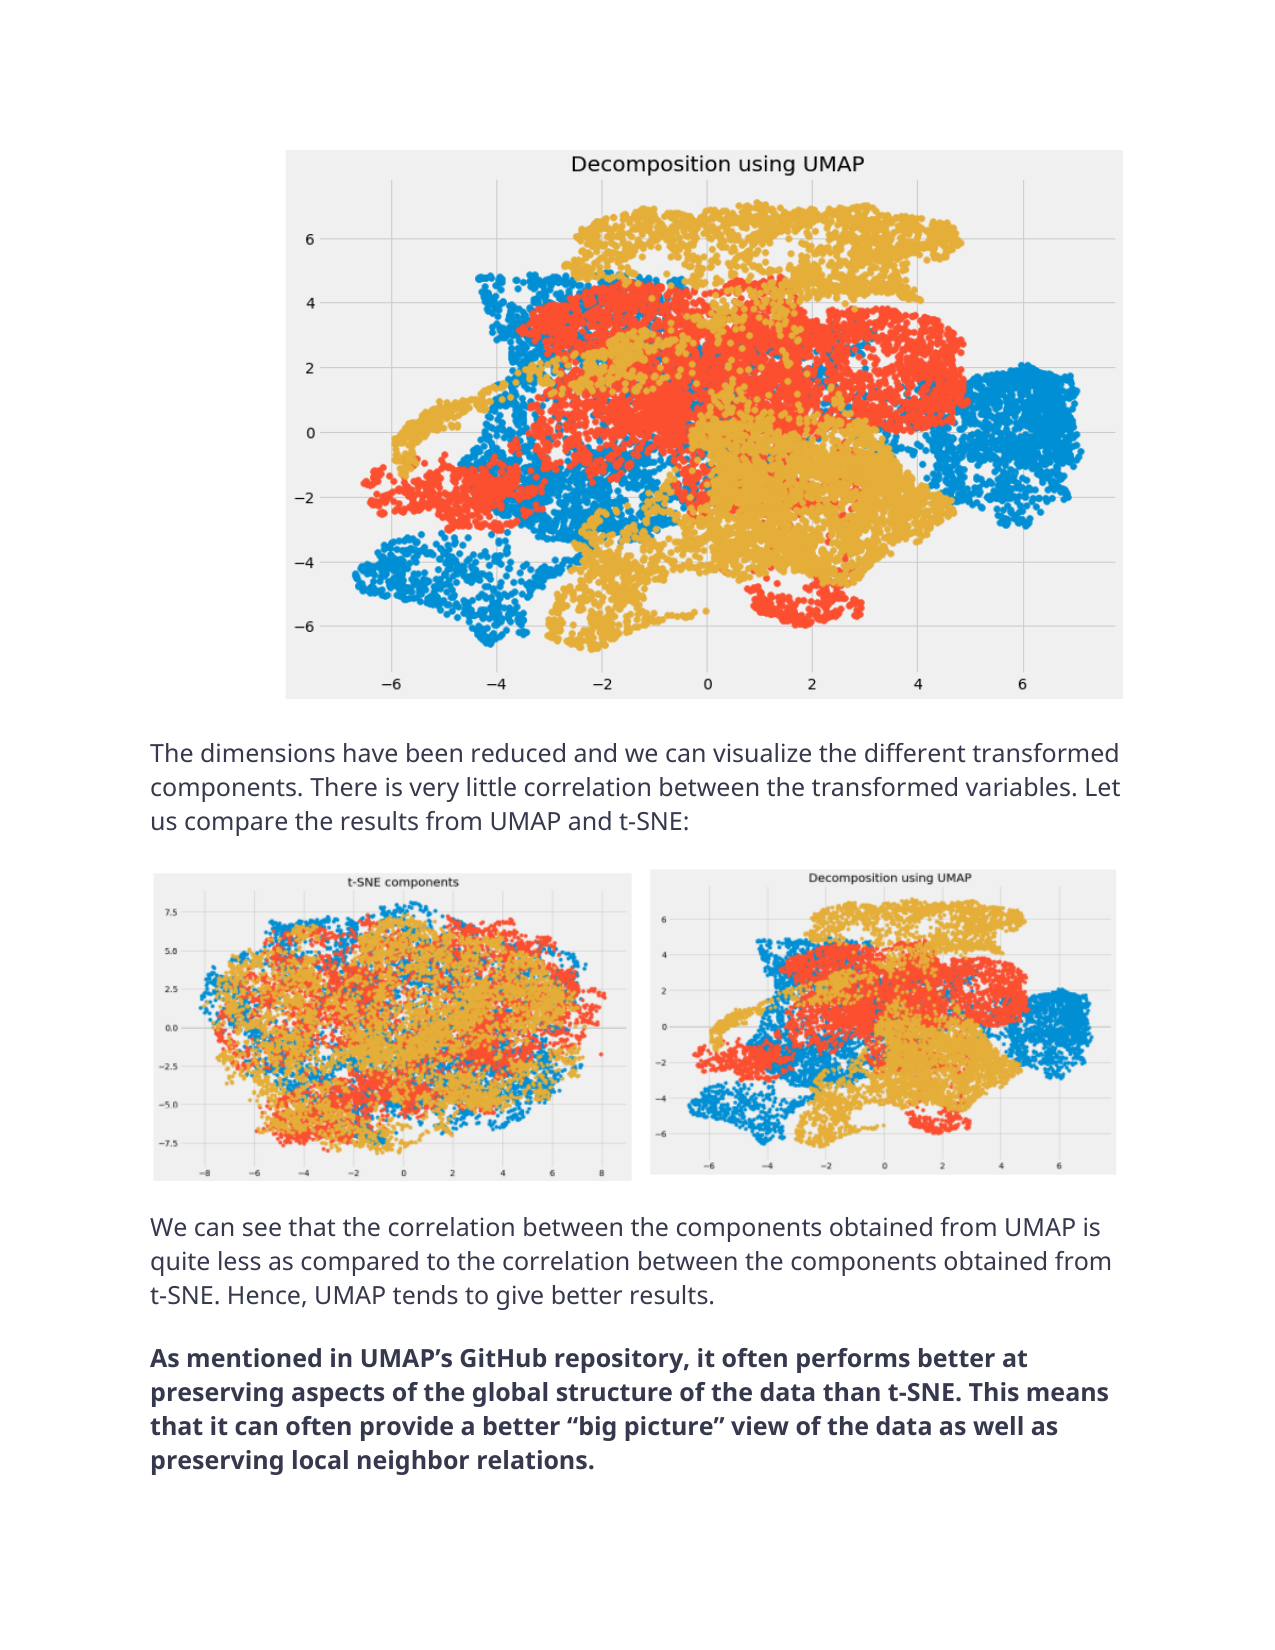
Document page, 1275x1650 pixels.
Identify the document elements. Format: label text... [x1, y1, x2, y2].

text The dimensions have been reduced and we can visualize the different transformed components. There is very little correlation between the transformed variables. Let us compare the results from UMAP and t-SNE: [150, 735, 1125, 837]
picture [150, 866, 1125, 1181]
text As mentioned in UMAP’s GitHub repository, it often performs better at preserving aspects of the global structure of the data than t-SNE. This means that it can often provide a better “big picture” view of the data as well as preserving local neighbor relations. [150, 1341, 1125, 1477]
text We can see that the correlation between the components obtained from UMAP is quite less as compared to the correlation between the components obtained from t-SNE. Hence, UMAP tends to give better results. [150, 1209, 1125, 1312]
picture [285, 150, 1124, 699]
